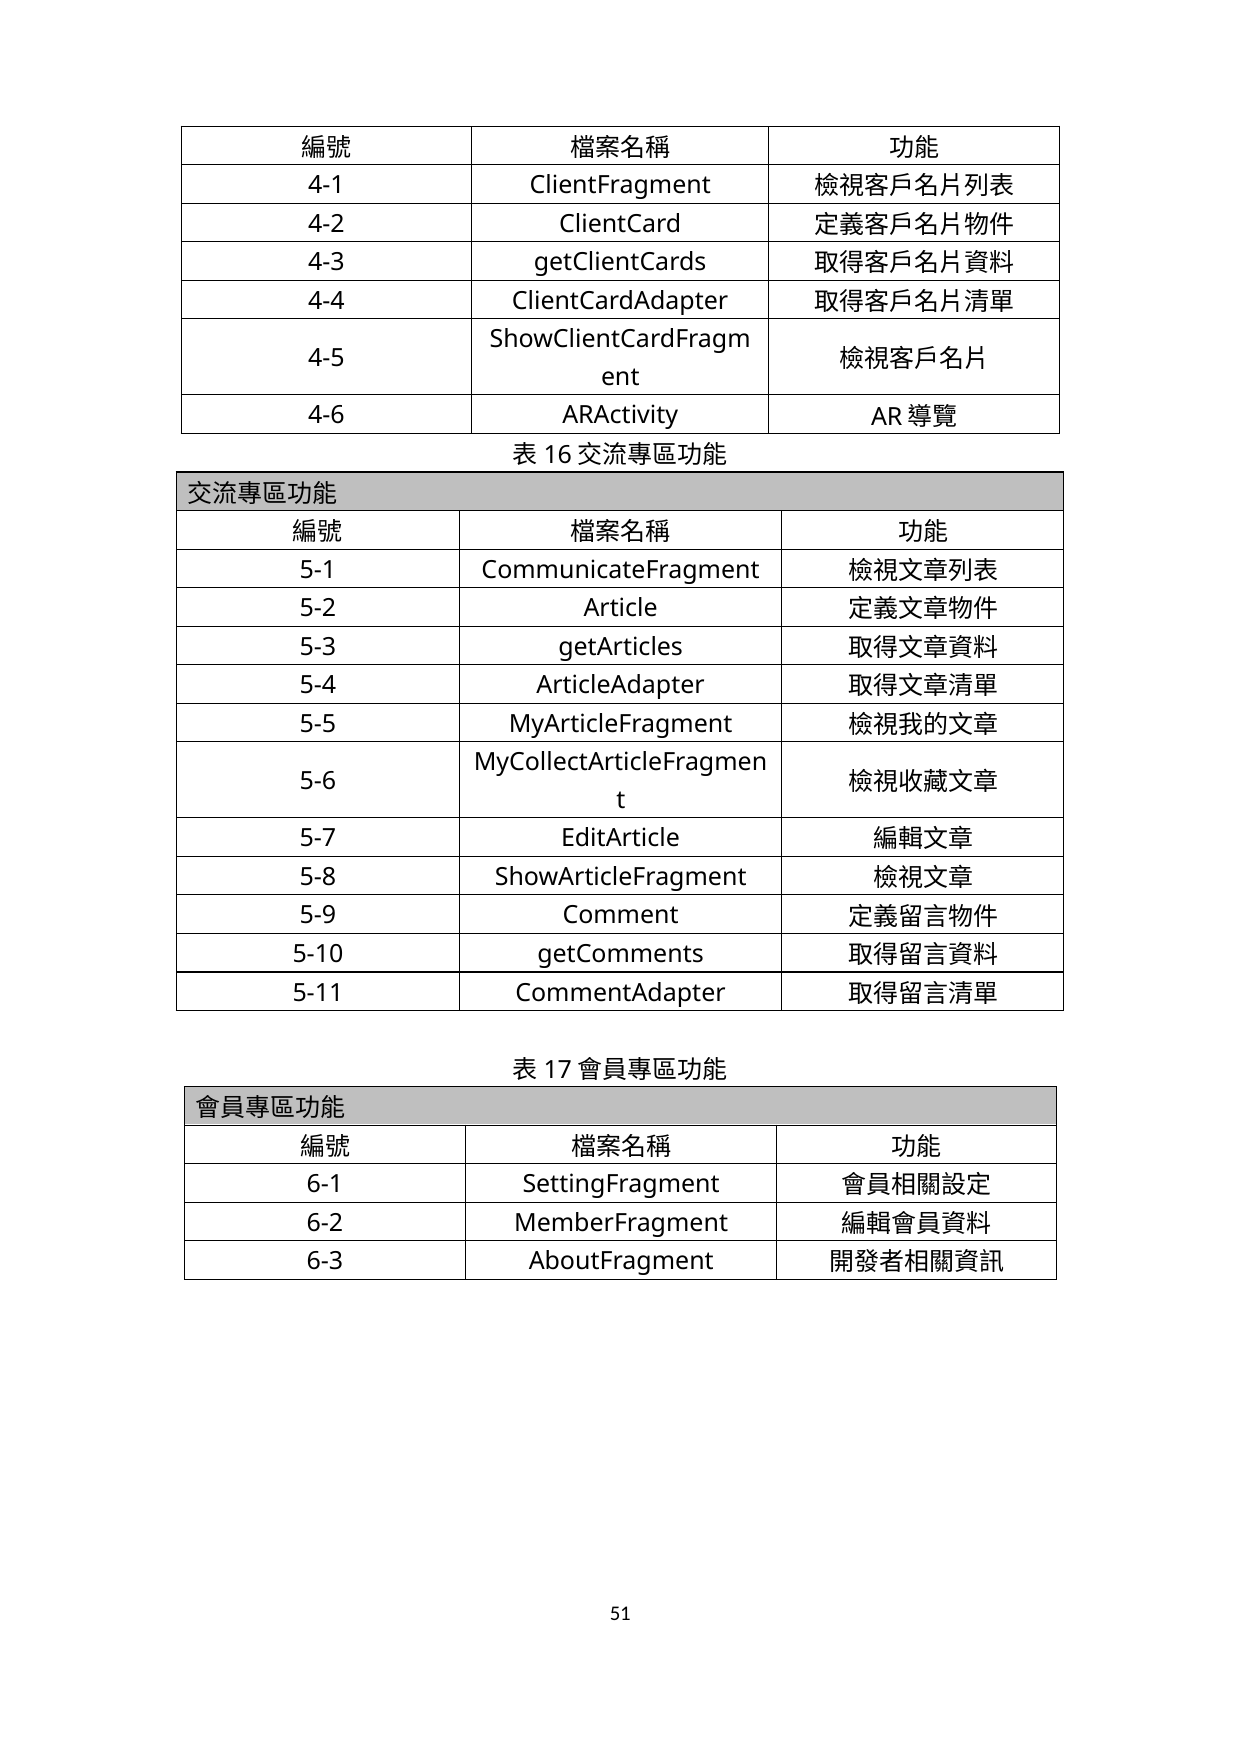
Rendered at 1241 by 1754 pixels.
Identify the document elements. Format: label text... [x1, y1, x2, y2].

table_cell AboutFragment [466, 1241, 776, 1279]
table_cell 4-2 [182, 204, 471, 241]
table_cell 取得文章資料 [782, 627, 1063, 664]
table_cell 編號 [182, 127, 471, 164]
table_cell 檔案名稱 [466, 1126, 776, 1163]
table_cell 5-10 [177, 934, 459, 971]
table_cell Comment [460, 895, 781, 933]
table_cell 檔案名稱 [460, 511, 781, 548]
table_cell 檢視文章列表 [782, 550, 1063, 587]
table_cell SettingFragment [466, 1164, 776, 1202]
table_cell 檢視客戶名片列表 [769, 165, 1059, 203]
table_cell 會員相關設定 [777, 1164, 1056, 1202]
table_cell 5-11 [177, 973, 459, 1010]
table_header 會員專區功能 [185, 1087, 1056, 1124]
table_cell 4-3 [182, 242, 471, 280]
table_cell ShowArticleFragment [460, 857, 781, 894]
table_cell MyArticleFragment [460, 704, 781, 741]
table_cell CommunicateFragment [460, 550, 781, 587]
text 表 17 會員專區功能 [89, 1048, 1152, 1086]
table_cell 取得留言清單 [782, 973, 1063, 1010]
table_cell getClientCards [472, 242, 768, 280]
table_cell 定義客戶名片物件 [769, 204, 1059, 241]
table_cell 編輯文章 [782, 818, 1063, 856]
text 表 16 交流專區功能 [89, 434, 1152, 471]
table_cell 取得客戶名片資料 [769, 242, 1059, 280]
table_cell getComments [460, 934, 781, 971]
table_cell 5-7 [177, 818, 459, 856]
table_cell ArticleAdapter [460, 665, 781, 703]
table_cell 定義留言物件 [782, 895, 1063, 933]
table_cell 功能 [782, 511, 1063, 548]
table_cell 4-4 [182, 281, 471, 318]
table_cell 取得客戶名片清單 [769, 281, 1059, 318]
table_cell 5-4 [177, 665, 459, 703]
table_cell MemberFragment [466, 1203, 776, 1240]
table_cell 5-6 [177, 742, 459, 817]
table_cell ClientCardAdapter [472, 281, 768, 318]
table_cell Article [460, 588, 781, 626]
table_cell AR導覽 [769, 395, 1059, 433]
table_cell 5-5 [177, 704, 459, 741]
table_cell MyCollectArticleFragment [460, 742, 781, 817]
table_cell 6-3 [185, 1241, 465, 1279]
table_cell ARActivity [472, 395, 768, 433]
table_header 交流專區功能 [177, 473, 1063, 510]
table_cell 5-1 [177, 550, 459, 587]
table_cell 檢視收藏文章 [782, 742, 1063, 817]
table_cell ClientFragment [472, 165, 768, 203]
table_cell 功能 [769, 127, 1059, 164]
table_cell 編號 [185, 1126, 465, 1163]
table_cell 編號 [177, 511, 459, 548]
table_cell 檔案名稱 [472, 127, 768, 164]
table_cell 檢視我的文章 [782, 704, 1063, 741]
table_cell 6-1 [185, 1164, 465, 1202]
table_cell 5-8 [177, 857, 459, 894]
table_cell getArticles [460, 627, 781, 664]
table_cell 4-5 [182, 319, 471, 394]
table_cell EditArticle [460, 818, 781, 856]
table_cell 6-2 [185, 1203, 465, 1240]
table_cell 5-3 [177, 627, 459, 664]
table_cell 4-1 [182, 165, 471, 203]
table_cell 功能 [777, 1126, 1056, 1163]
table_cell 4-6 [182, 395, 471, 433]
table_cell 檢視文章 [782, 857, 1063, 894]
table_cell 檢視客戶名片 [769, 319, 1059, 394]
table_cell 取得文章清單 [782, 665, 1063, 703]
table_cell ClientCard [472, 204, 768, 241]
table_cell ShowClientCardFragment [472, 319, 768, 394]
table_cell 5-2 [177, 588, 459, 626]
table_cell 編輯會員資料 [777, 1203, 1056, 1240]
table_cell CommentAdapter [460, 973, 781, 1010]
table_cell 定義文章物件 [782, 588, 1063, 626]
table_cell 開發者相關資訊 [777, 1241, 1056, 1279]
table_cell 取得留言資料 [782, 934, 1063, 971]
table_cell 5-9 [177, 895, 459, 933]
